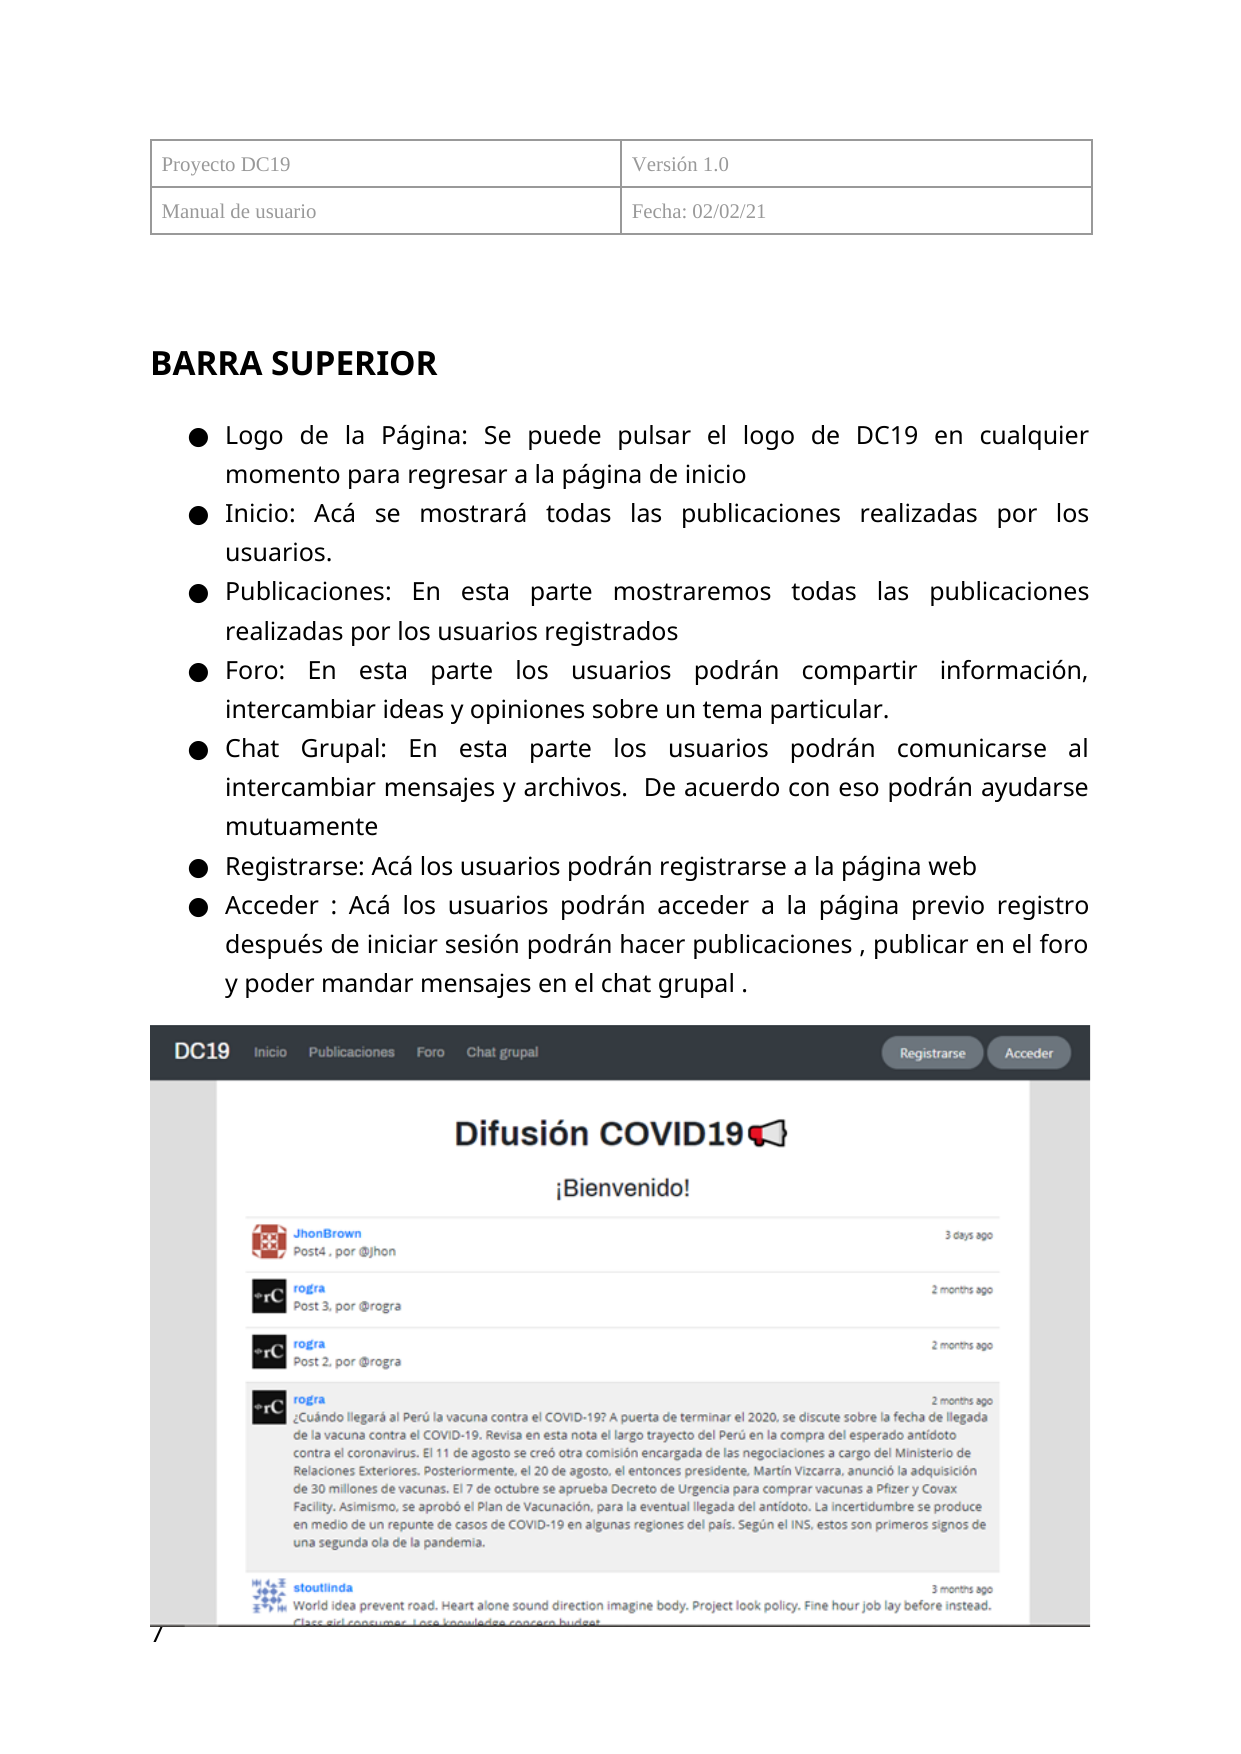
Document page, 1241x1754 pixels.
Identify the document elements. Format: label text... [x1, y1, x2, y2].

subtitle BARRA SUPERIOR [150, 340, 1090, 386]
list Acceder : Acá los usuarios podrán acceder a la página previo registro después de iniciar sesión podrán hacer publicaciones , publicar en el foro y poder mandar mensajes en el chat grupal . [187, 887, 1090, 1000]
list Publicaciones: En esta parte mostraremos todas las publicaciones realizadas por los usuarios registrados [187, 574, 1090, 647]
list Inicio: Acá se mostrará todas las publicaciones realizadas por los usuarios. [187, 496, 1090, 569]
picture [150, 1025, 1091, 1627]
list Chat Grupal: En esta parte los usuarios podrán comunicarse al intercambiar mensajes y archivos. De acuerdo con eso podrán ayudarse mutuamente [187, 731, 1090, 843]
list Logo de la Página: Se puede pulsar el logo de DC19 en cualquier momento para regresar a la página de inicio [187, 417, 1090, 491]
list Registrarse: Acá los usuarios podrán registrarse a la página web [187, 848, 1090, 882]
list Foro: En esta parte los usuarios podrán compartir información, intercambiar ideas y opiniones sobre un tema particular. [187, 652, 1090, 726]
